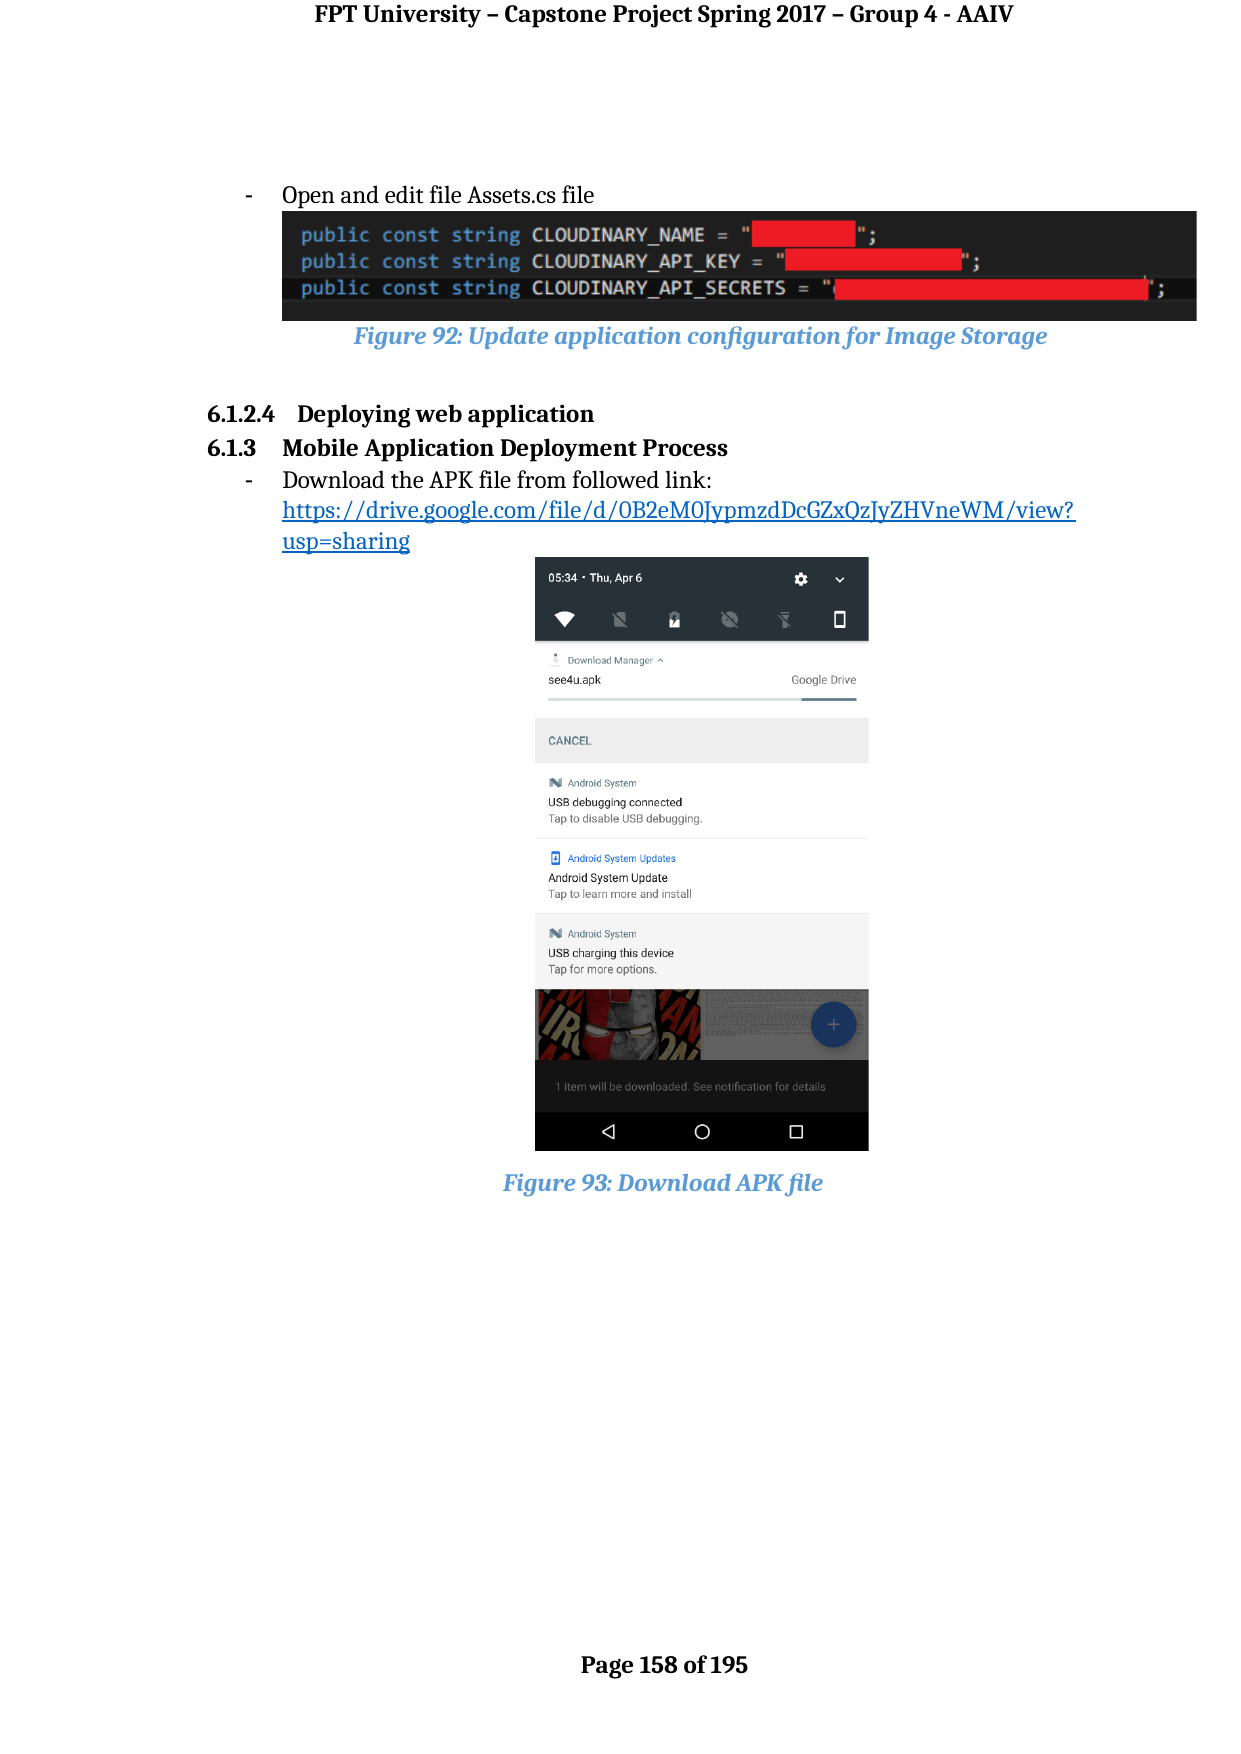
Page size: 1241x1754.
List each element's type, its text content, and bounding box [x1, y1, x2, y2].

list Open and edit file Assets.cs file [244, 180, 1122, 210]
list Figure 92: Update application configuration for Image Storage [282, 322, 1122, 351]
subtitle Mobile Application Deployment Process [207, 434, 1122, 463]
list https://drive.google.com/file/d/0B2eM0JypmzdDcGZxQzJyZHVneWM/view?usp=sharing [282, 496, 1122, 555]
picture [282, 211, 1197, 321]
list Download the APK file from followed link: [244, 465, 1122, 494]
subtitle Deploying web application [207, 400, 1122, 428]
text Figure 93: Download APK file [207, 1168, 1122, 1197]
picture [535, 557, 869, 1151]
